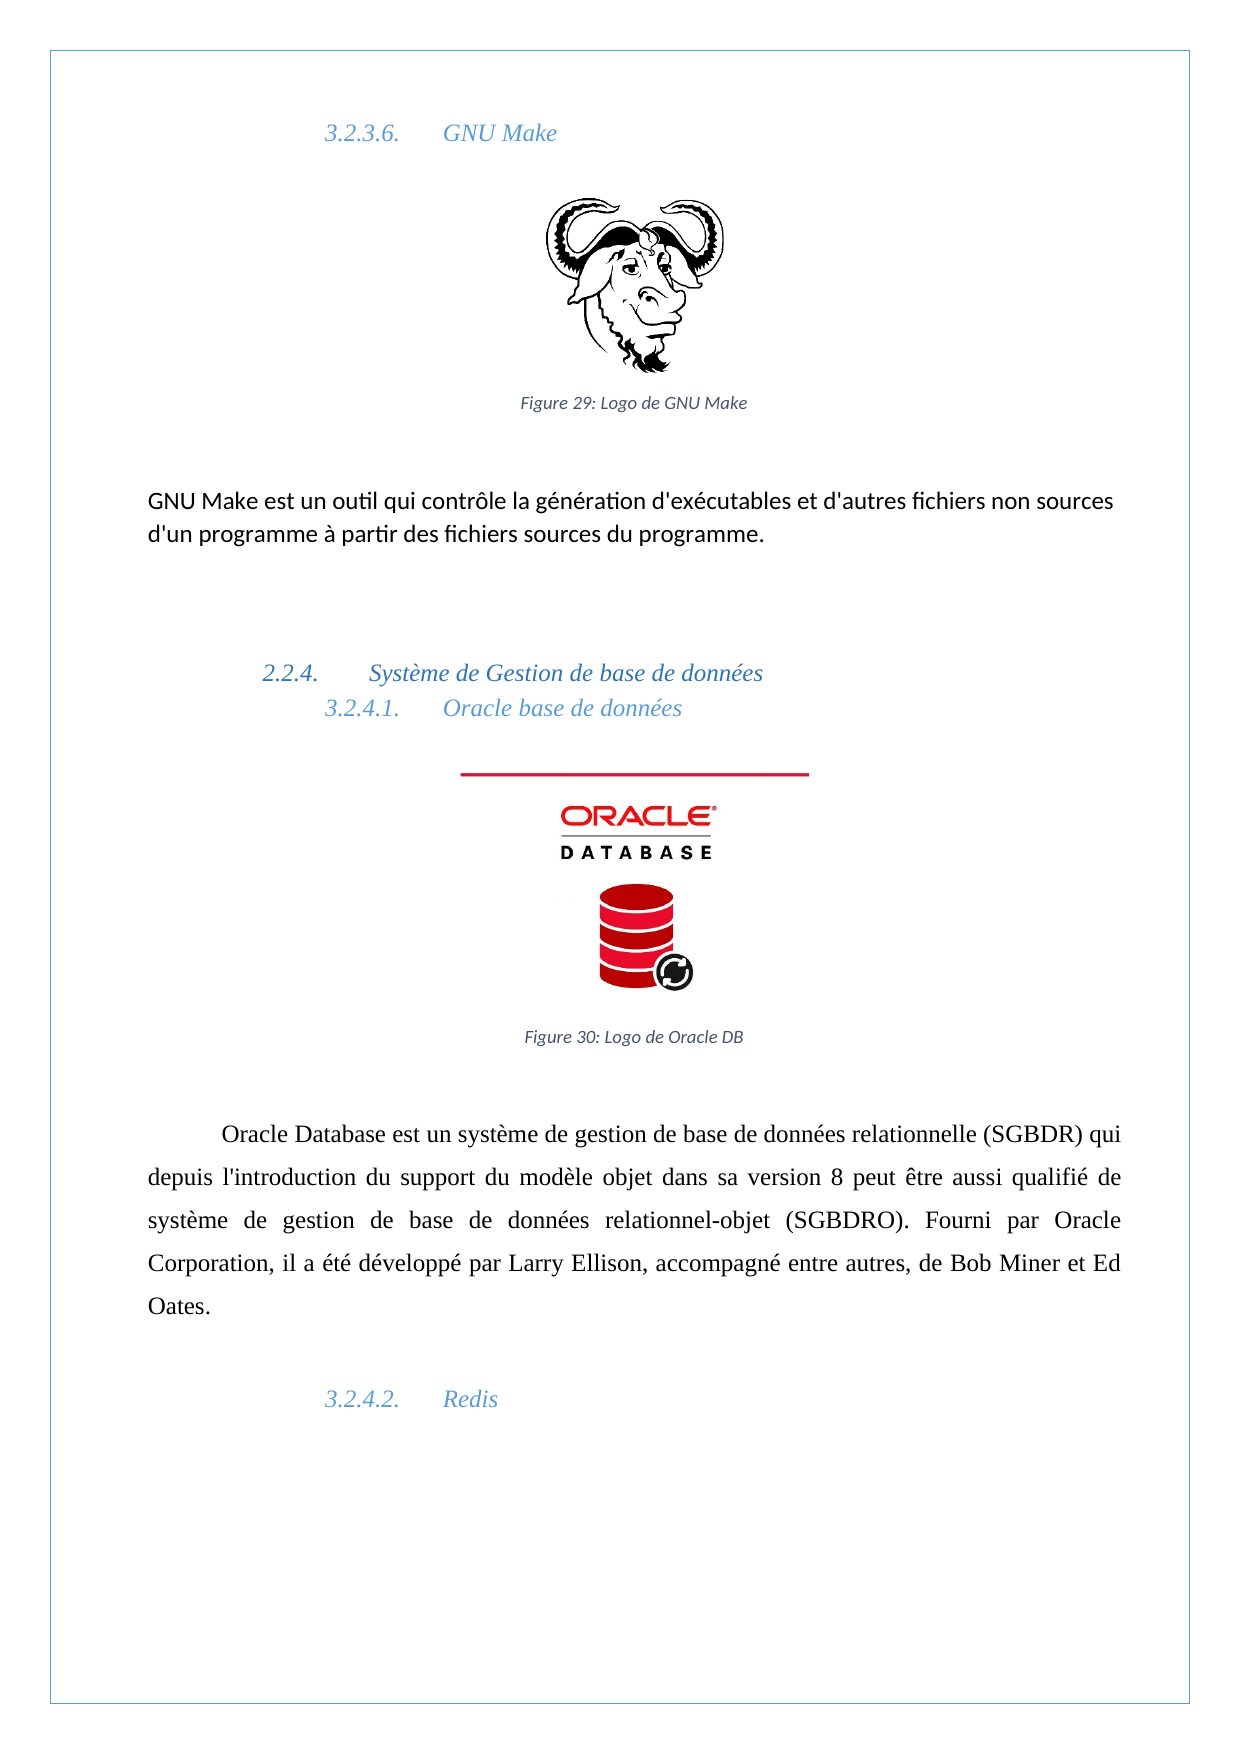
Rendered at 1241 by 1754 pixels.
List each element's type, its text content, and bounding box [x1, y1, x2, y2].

text Figure 30: Logo de Oracle DB [148, 1025, 1122, 1048]
subtitle Système de Gestion de base de données [325, 658, 1122, 686]
picture [460, 773, 810, 1007]
subtitle Redis [148, 1384, 1122, 1413]
subtitle GNU Make [148, 118, 1122, 147]
text Figure 29: Logo de GNU Make [148, 391, 1122, 414]
subtitle Oracle base de données [148, 693, 1122, 722]
text GNU Make est un outil qui contrôle la génération d'exécutables et d'autres fichiers non sources d'un programme à partir des fichiers sources du programme. [148, 485, 1122, 548]
picture [546, 198, 724, 373]
text Oracle Database est un système de gestion de base de données relationnelle (SGBDR) qui depuis l'introduction du support du modèle objet dans sa version 8 peut être aussi qualifié de système de gestion de base de données relationnel-objet (SGBDRO). Fourni par Oracle Corporation, il a été développé par Larry Ellison, accompagné entre autres, de Bob Miner et Ed Oates. [148, 1119, 1122, 1320]
